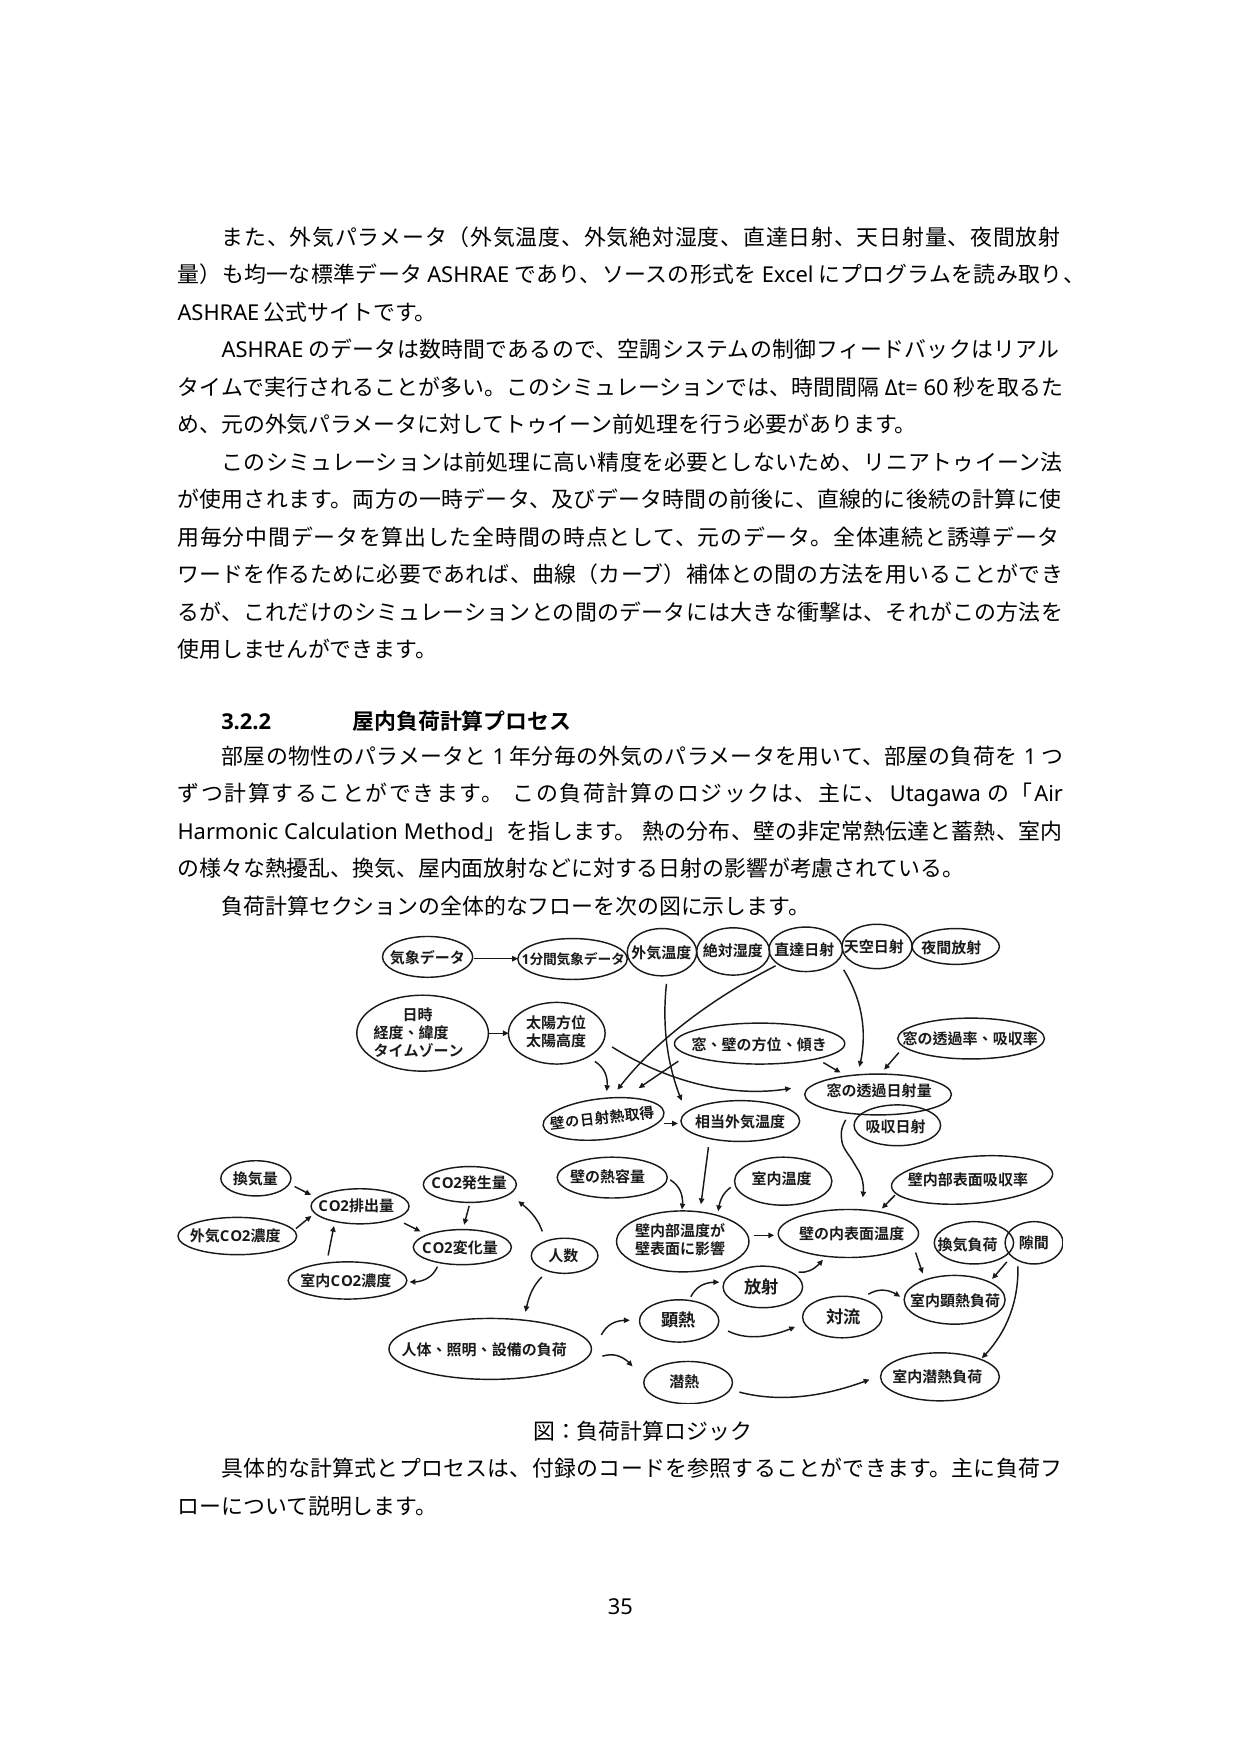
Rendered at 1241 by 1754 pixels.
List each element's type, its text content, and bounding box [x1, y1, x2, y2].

text 負荷計算セクションの全体的なフローを次の図に示します。 [177, 886, 1063, 923]
text ASHRAEのデータは数時間であるので、空調システムの制御フィードバックはリアルタイムで実行されることが多い。このシミュレーションでは、時間間隔Δt= 60秒を取るため、元の外気パラメータに対してトゥイーン前処理を行う必要があります。 [177, 329, 1063, 442]
text 図：負荷計算ロジック [177, 1411, 1063, 1448]
text また、外気パラメータ（外気温度、外気絶対湿度、直達日射、天日射量、夜間放射量）も均一な標準データASHRAEであり、ソースの形式をExcelにプログラムを読み取り、ASHRAE公式サイトです。 [177, 217, 1063, 329]
subtitle 屋内負荷計算プロセス [221, 704, 1063, 736]
text このシミュレーションは前処理に高い精度を必要としないため、リニアトゥイーン法が使用されます。両方の一時データ、及びデータ時間の前後に、直線的に後続の計算に使用毎分中間データを算出した全時間の時点として、元のデータ。全体連続と誘導データワードを作るために必要であれば、曲線（カーブ）補体との間の方法を用いることができるが、これだけのシミュレーションとの間のデータには大きな衝撃は、それがこの方法を使用しませんができます。 [177, 442, 1063, 667]
text 部屋の物性のパラメータと1年分毎の外気のパラメータを用いて、部屋の負荷を1つずつ計算することができます。 この負荷計算のロジックは、主に、Utagawaの「Air Harmonic Calculation Method」を指します。 熱の分布、壁の非定常熱伝達と蓄熱、室内の様々な熱擾乱、換気、屋内面放射などに対する日射の影響が考慮されている。 [177, 736, 1063, 886]
text 具体的な計算式とプロセスは、付録のコードを参照することができます。主に負荷フローについて説明します。 [177, 1448, 1063, 1523]
